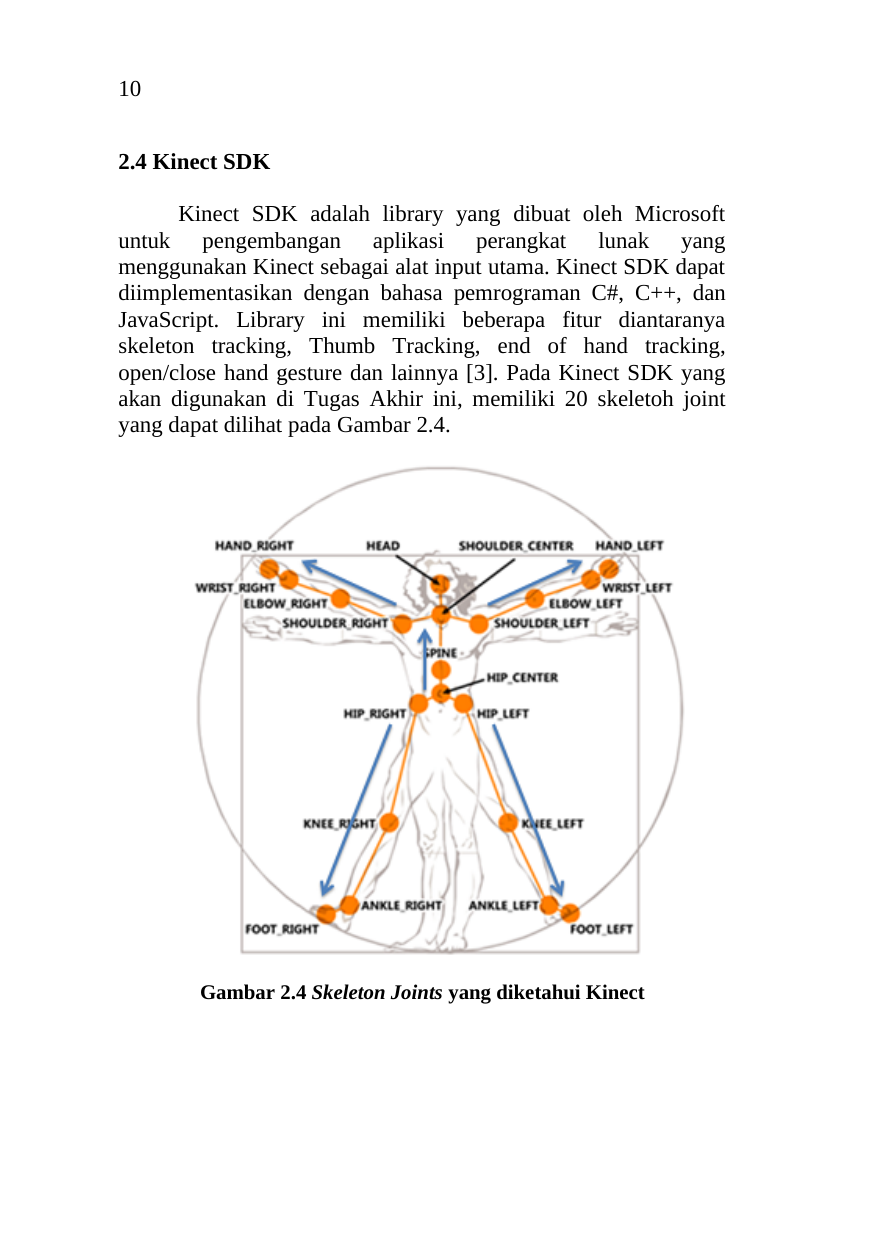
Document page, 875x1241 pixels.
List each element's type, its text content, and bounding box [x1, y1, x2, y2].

subtitle 2.4 Kinect SDK [118, 148, 726, 174]
text Kinect SDK adalah library yang dibuat oleh Microsoft untuk pengembangan aplikasi perangkat lunak yang menggunakan Kinect sebagai alat input utama. Kinect SDK dapat diimplementasikan dengan bahasa pemrograman C#, C++, dan JavaScript. Library ini memiliki beberapa fitur diantaranya skeleton tracking, Thumb Tracking, end of hand tracking, open/close hand gesture dan lainnya [3]. Pada Kinect SDK yang akan digunakan di Tugas Akhir ini, memiliki 20 skeletoh joint yang dapat dilihat pada Gambar 2.4. [118, 200, 726, 438]
list Gambar 2.4 Skeleton Joints yang diketahui Kinect [118, 979, 726, 1004]
picture [178, 463, 727, 980]
